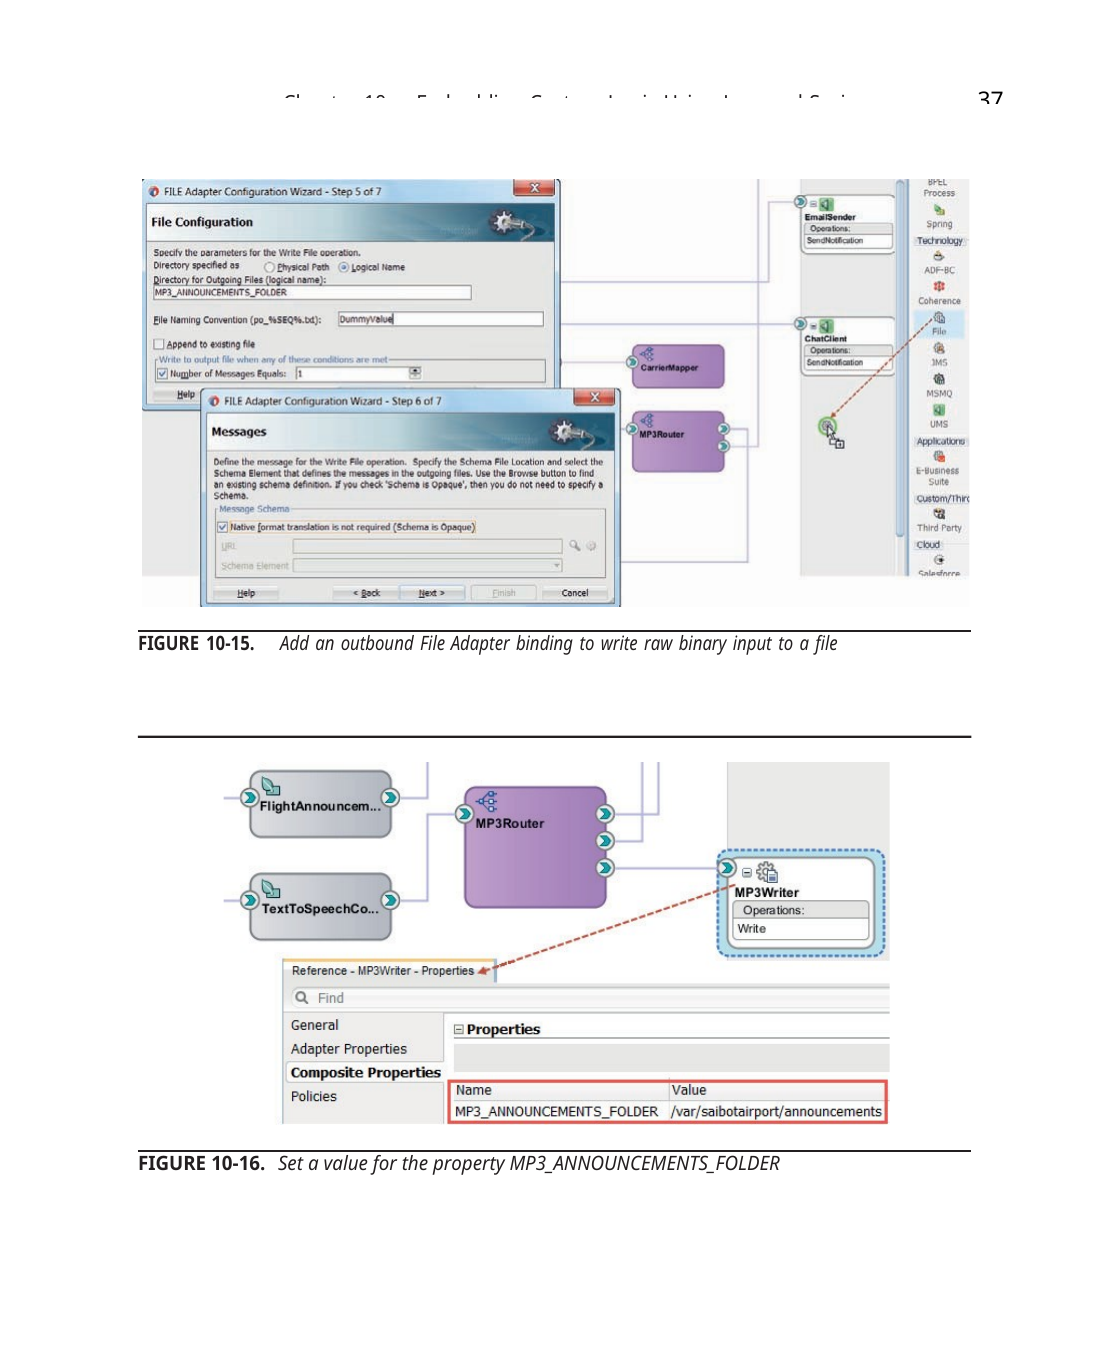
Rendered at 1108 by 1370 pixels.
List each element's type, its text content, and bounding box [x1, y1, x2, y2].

text FIGURE 10-15. Add an outbound File Adapter binding to write raw binary input to a file [138, 629, 1107, 655]
picture [142, 179, 970, 607]
picture [223, 762, 890, 1125]
text FIGURE 10-16. Set a value for the property MP3_ANNOUNCEMENTS_FOLDER [138, 1145, 1107, 1174]
